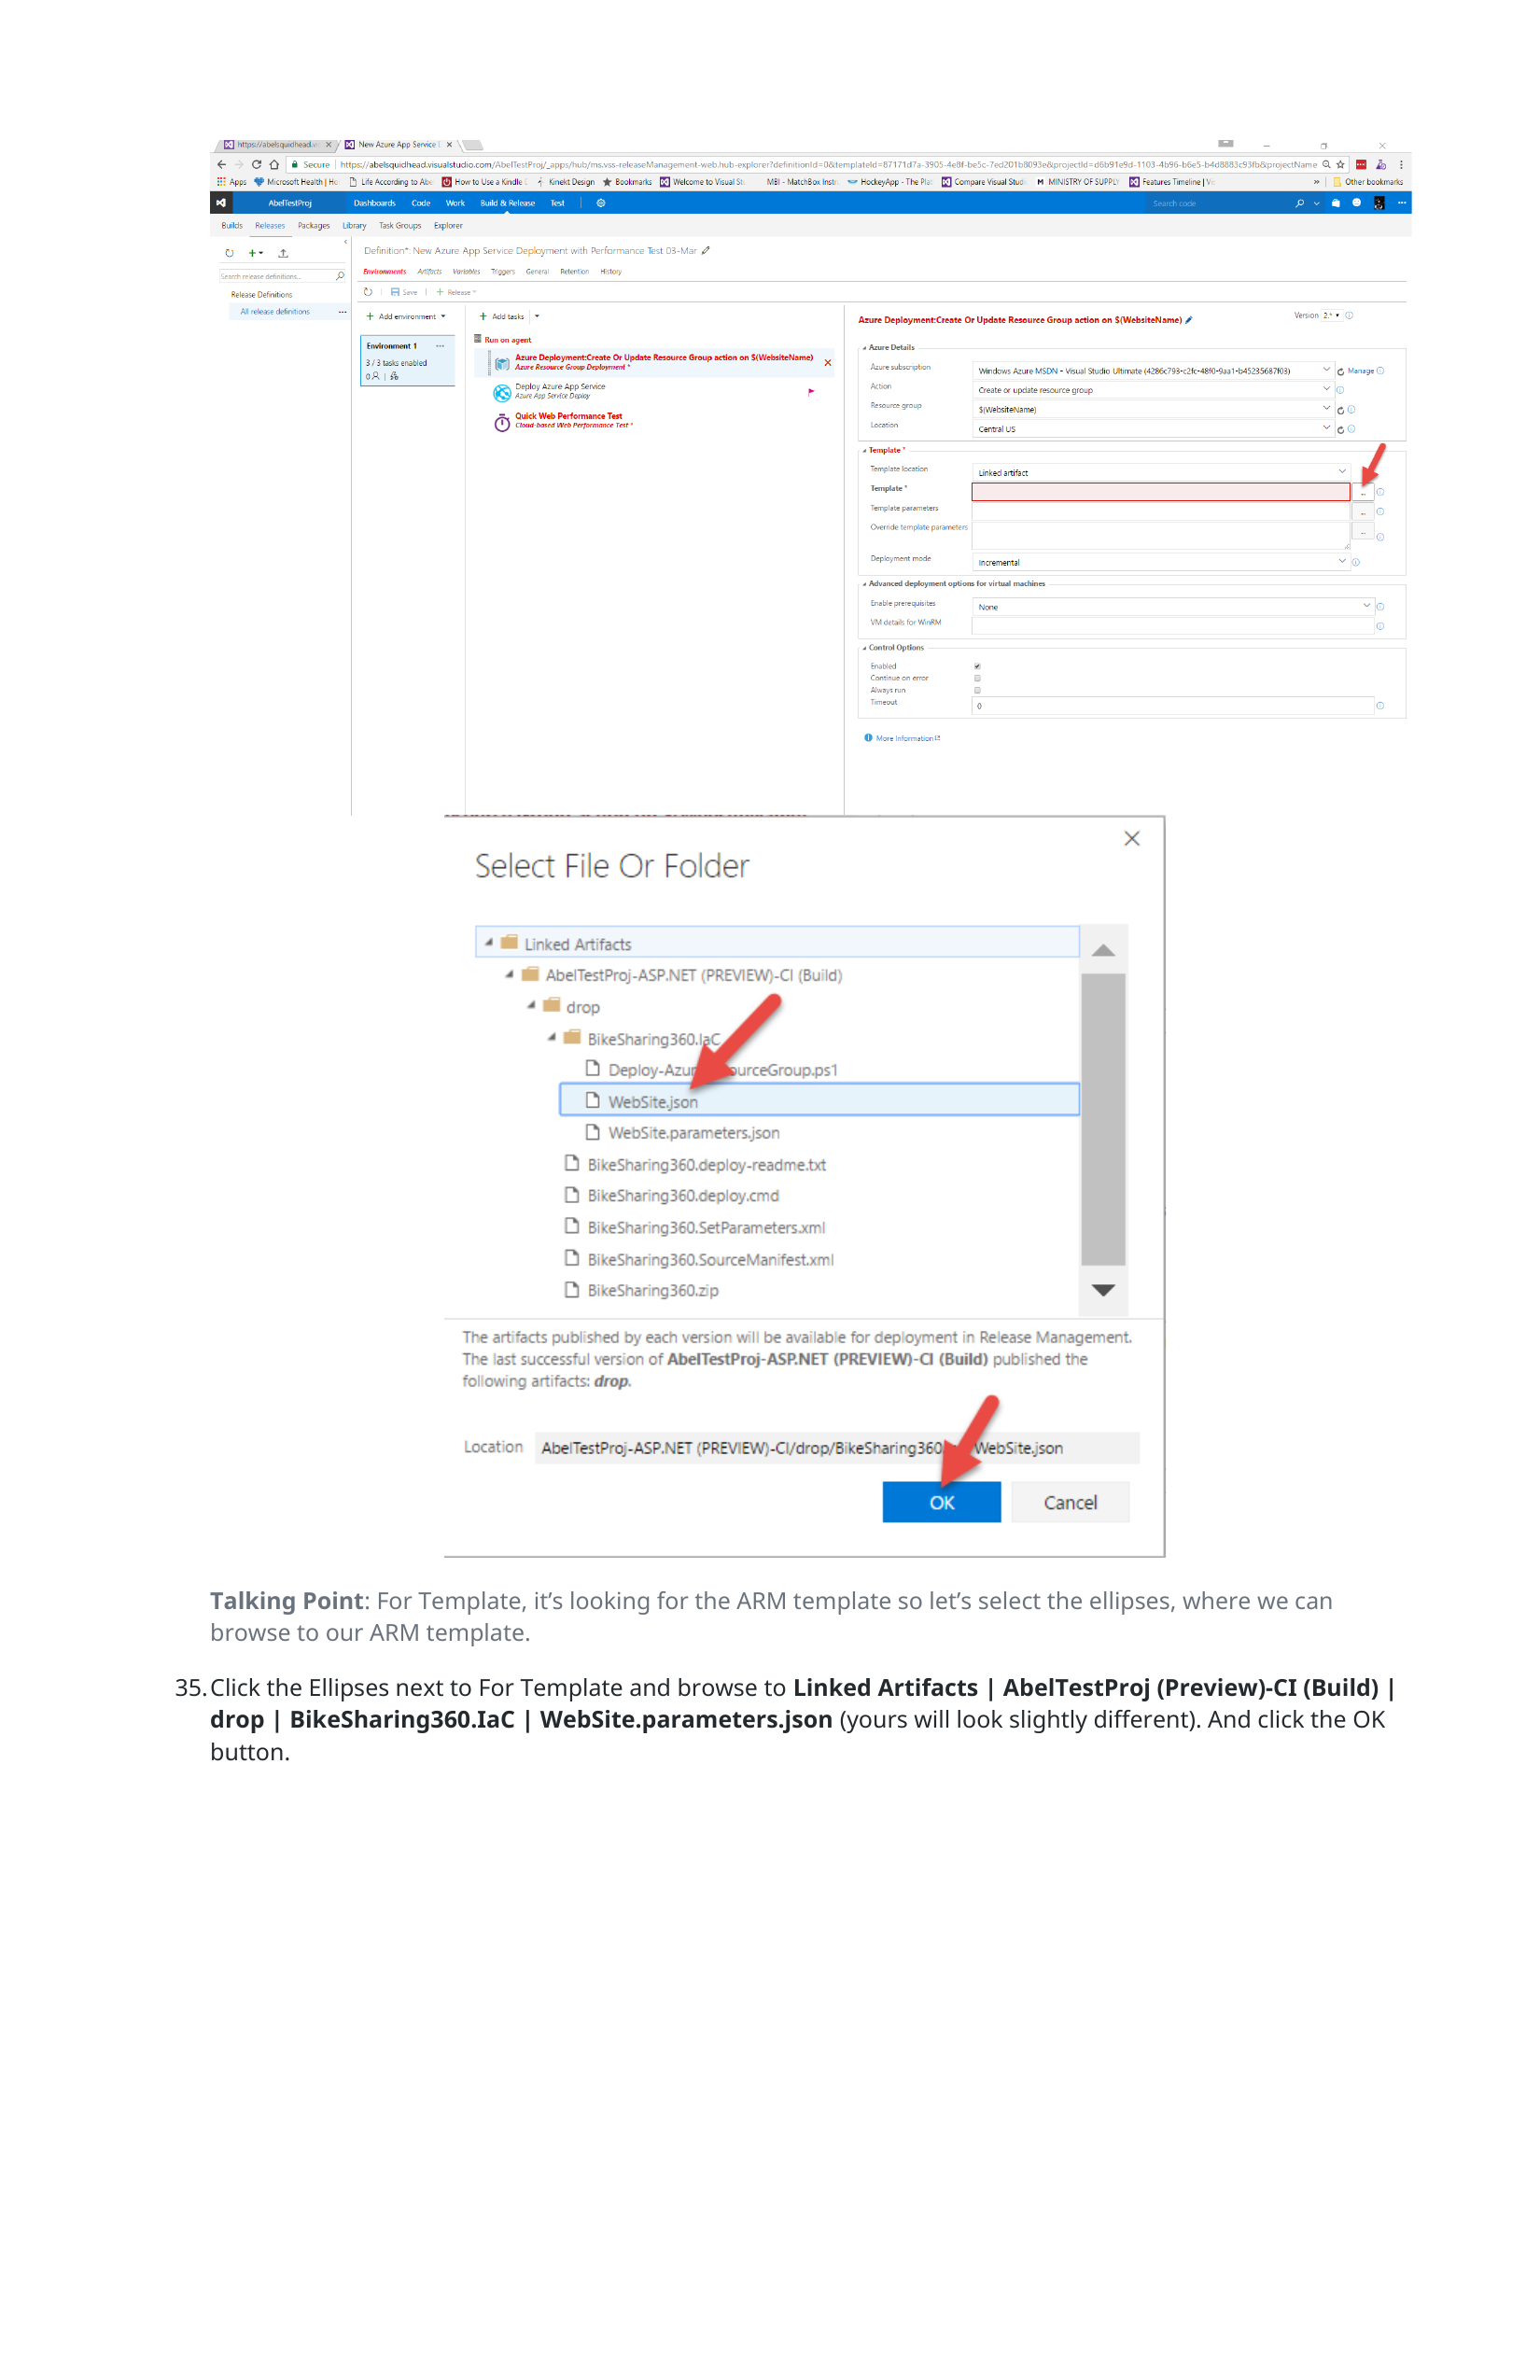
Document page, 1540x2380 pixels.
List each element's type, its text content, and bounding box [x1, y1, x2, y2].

picture [210, 140, 1412, 1558]
text Talking Point: For Template, it’s looking for the ARM template so let’s select the ellipses, where we can browse to our ARM template. [210, 1585, 1400, 1648]
list Click the Ellipses next to For Template and browse to Linked Artifacts | AbelTestProj (Preview)-CI (Build) | drop | BikeSharing360.IaC | WebSite.parameters.json (yours will look slightly different). And click the OK button. [175, 1672, 1400, 1767]
